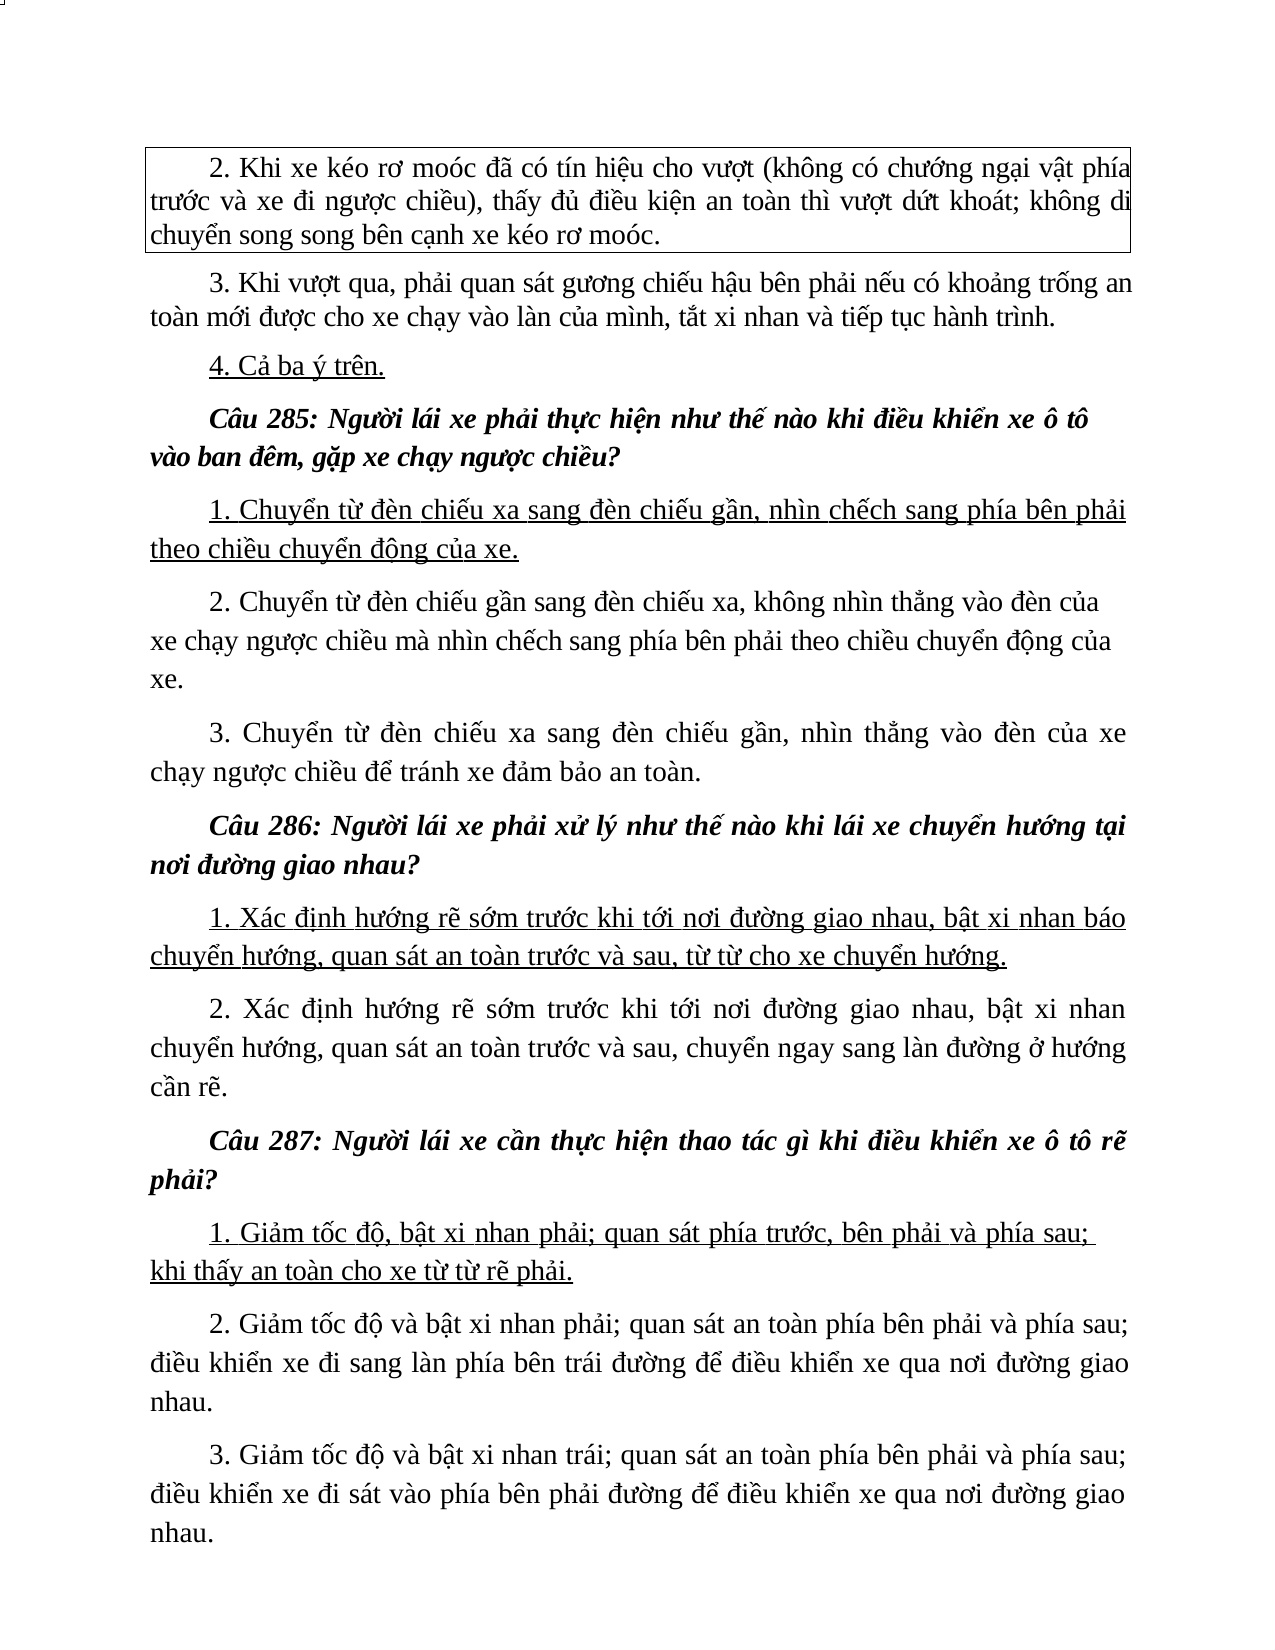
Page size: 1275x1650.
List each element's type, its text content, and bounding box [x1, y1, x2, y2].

text Câu 287: Người lái xe cần thực hiện thao tác gì khi điều khiển xe ô tô rẽ phải? [150, 1119, 1130, 1197]
text 3. Chuyển từ đèn chiếu xa sang đèn chiếu gần, nhìn thẳng vào đèn của xe chạy ngược chiều để tránh xe đảm bảo an toàn. [150, 712, 1130, 789]
text 1. Xác định hướng rẽ sớm trước khi tới nơi đường giao nhau, bật xi nhan báo chuyển hướng, quan sát an toàn trước và sau, từ từ cho xe chuyển hướng. [150, 896, 1129, 973]
text Câu 285: Người lái xe phải thực hiện như thế nào khi điều khiển xe ô tô vào ban đêm, gặp xe chạy ngược chiều? [150, 397, 1130, 474]
text 2. Giảm tốc độ và bật xi nhan phải; quan sát an toàn phía bên phải và phía sau; điều khiển xe đi sang làn phía bên trái đường để điều khiển xe qua nơi đường giao nhau. [150, 1303, 1264, 1419]
text 3. Giảm tốc độ và bật xi nhan trái; quan sát an toàn phía bên phải và phía sau; điều khiển xe đi sát vào phía bên phải đường để điều khiển xe qua nơi đường giao nhau. [150, 1434, 1264, 1550]
text 2. Xác định hướng rẽ sớm trước khi tới nơi đường giao nhau, bật xi nhan chuyển hướng, quan sát an toàn trước và sau, chuyển ngay sang làn đường ở hướng cần rẽ. [150, 988, 1264, 1104]
text 3. Khi vượt qua, phải quan sát gương chiếu hậu bên phải nếu có khoảng trống an toàn mới được cho xe chạy vào làn của mình, tắt xi nhan và tiếp tục hành trình. [150, 266, 1264, 333]
text 1. Chuyển từ đèn chiếu xa sang đèn chiếu gần, nhìn chếch sang phía bên phải theo chiều chuyển động của xe. [150, 489, 1130, 566]
text 1. Giảm tốc độ, bật xi nhan phải; quan sát phía trước, bên phải và phía sau; khi thấy an toàn cho xe từ từ rẽ phải. [150, 1211, 1130, 1288]
picture [146, 148, 1130, 252]
text 2. Chuyển từ đèn chiếu gần sang đèn chiếu xa, không nhìn thẳng vào đèn của xe chạy ngược chiều mà nhìn chếch sang phía bên phải theo chiều chuyển động của xe. [150, 581, 1130, 697]
text Câu 286: Người lái xe phải xử lý như thế nào khi lái xe chuyển hướng tại nơi đường giao nhau? [150, 804, 1130, 882]
text 4. Cả ba ý trên. [209, 348, 1264, 382]
